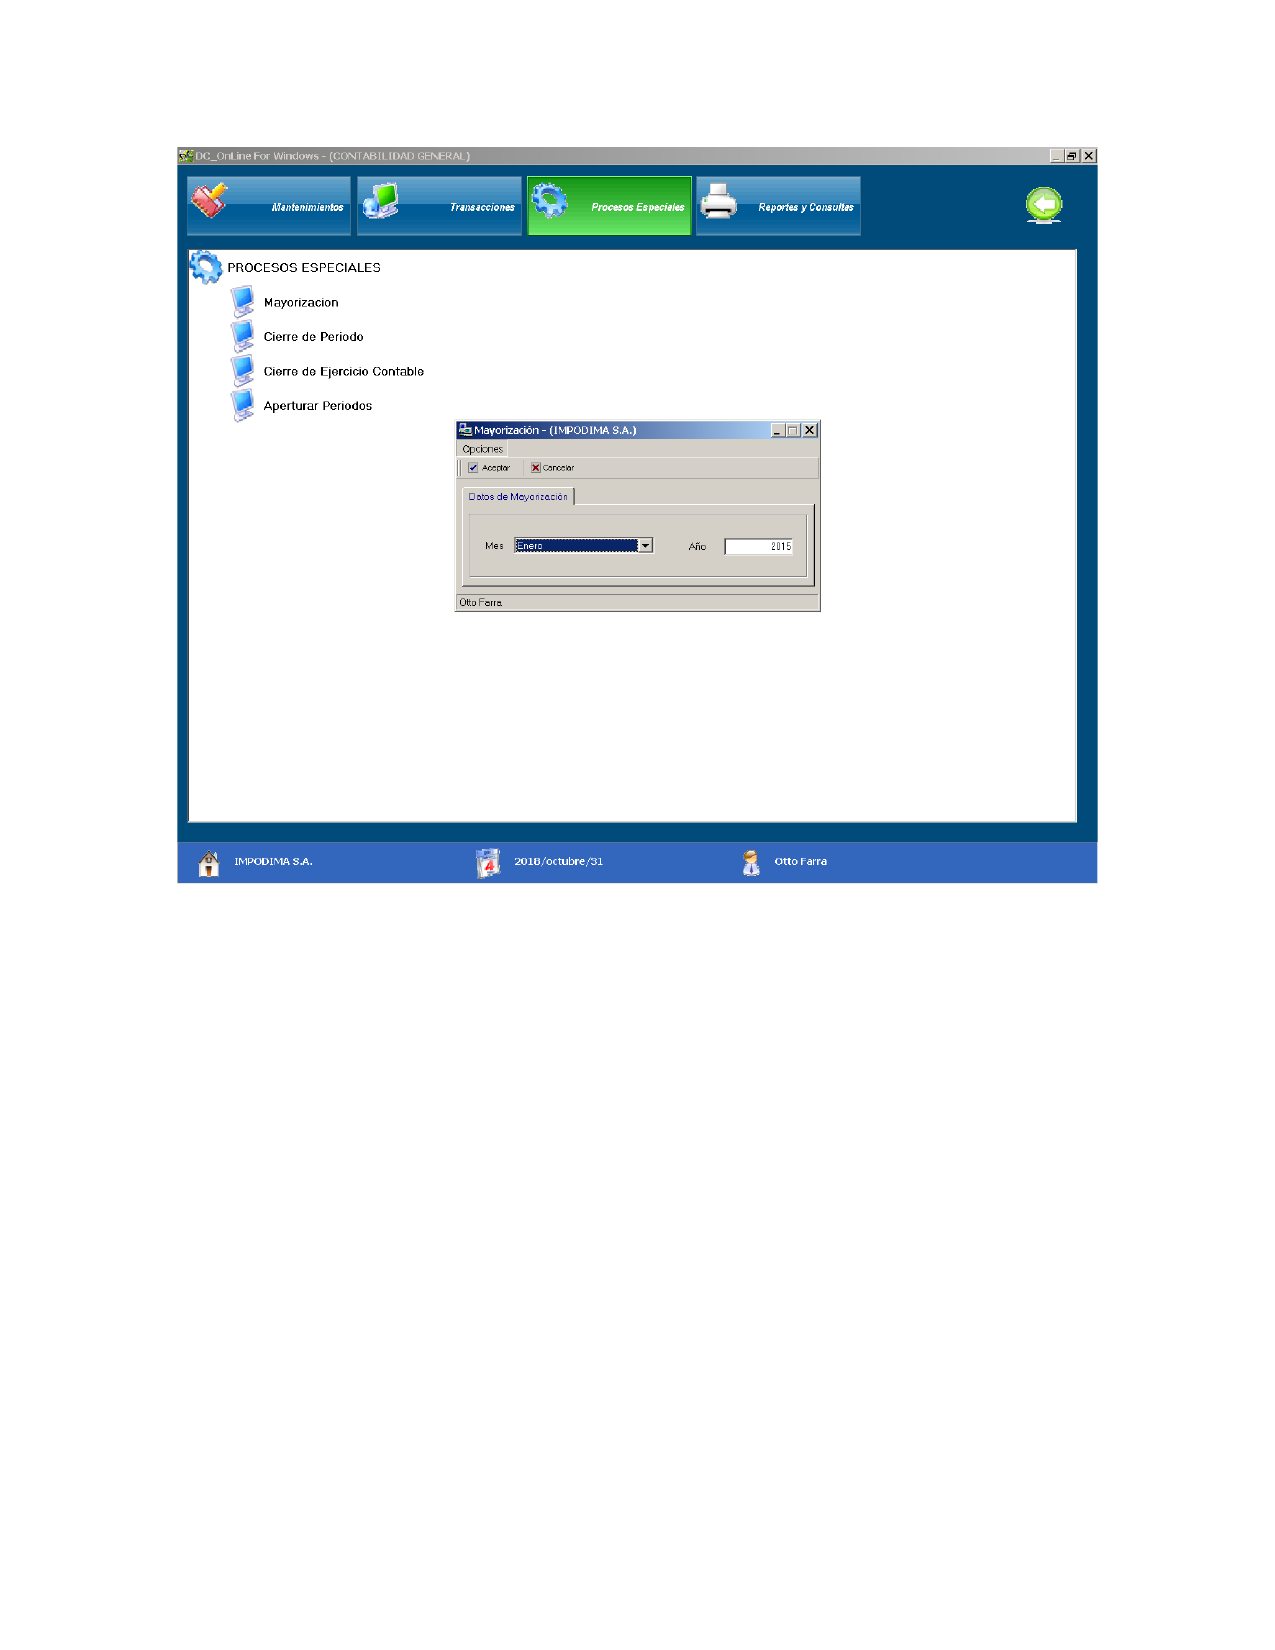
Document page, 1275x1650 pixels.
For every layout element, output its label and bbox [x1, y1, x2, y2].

picture [177, 147, 1098, 884]
